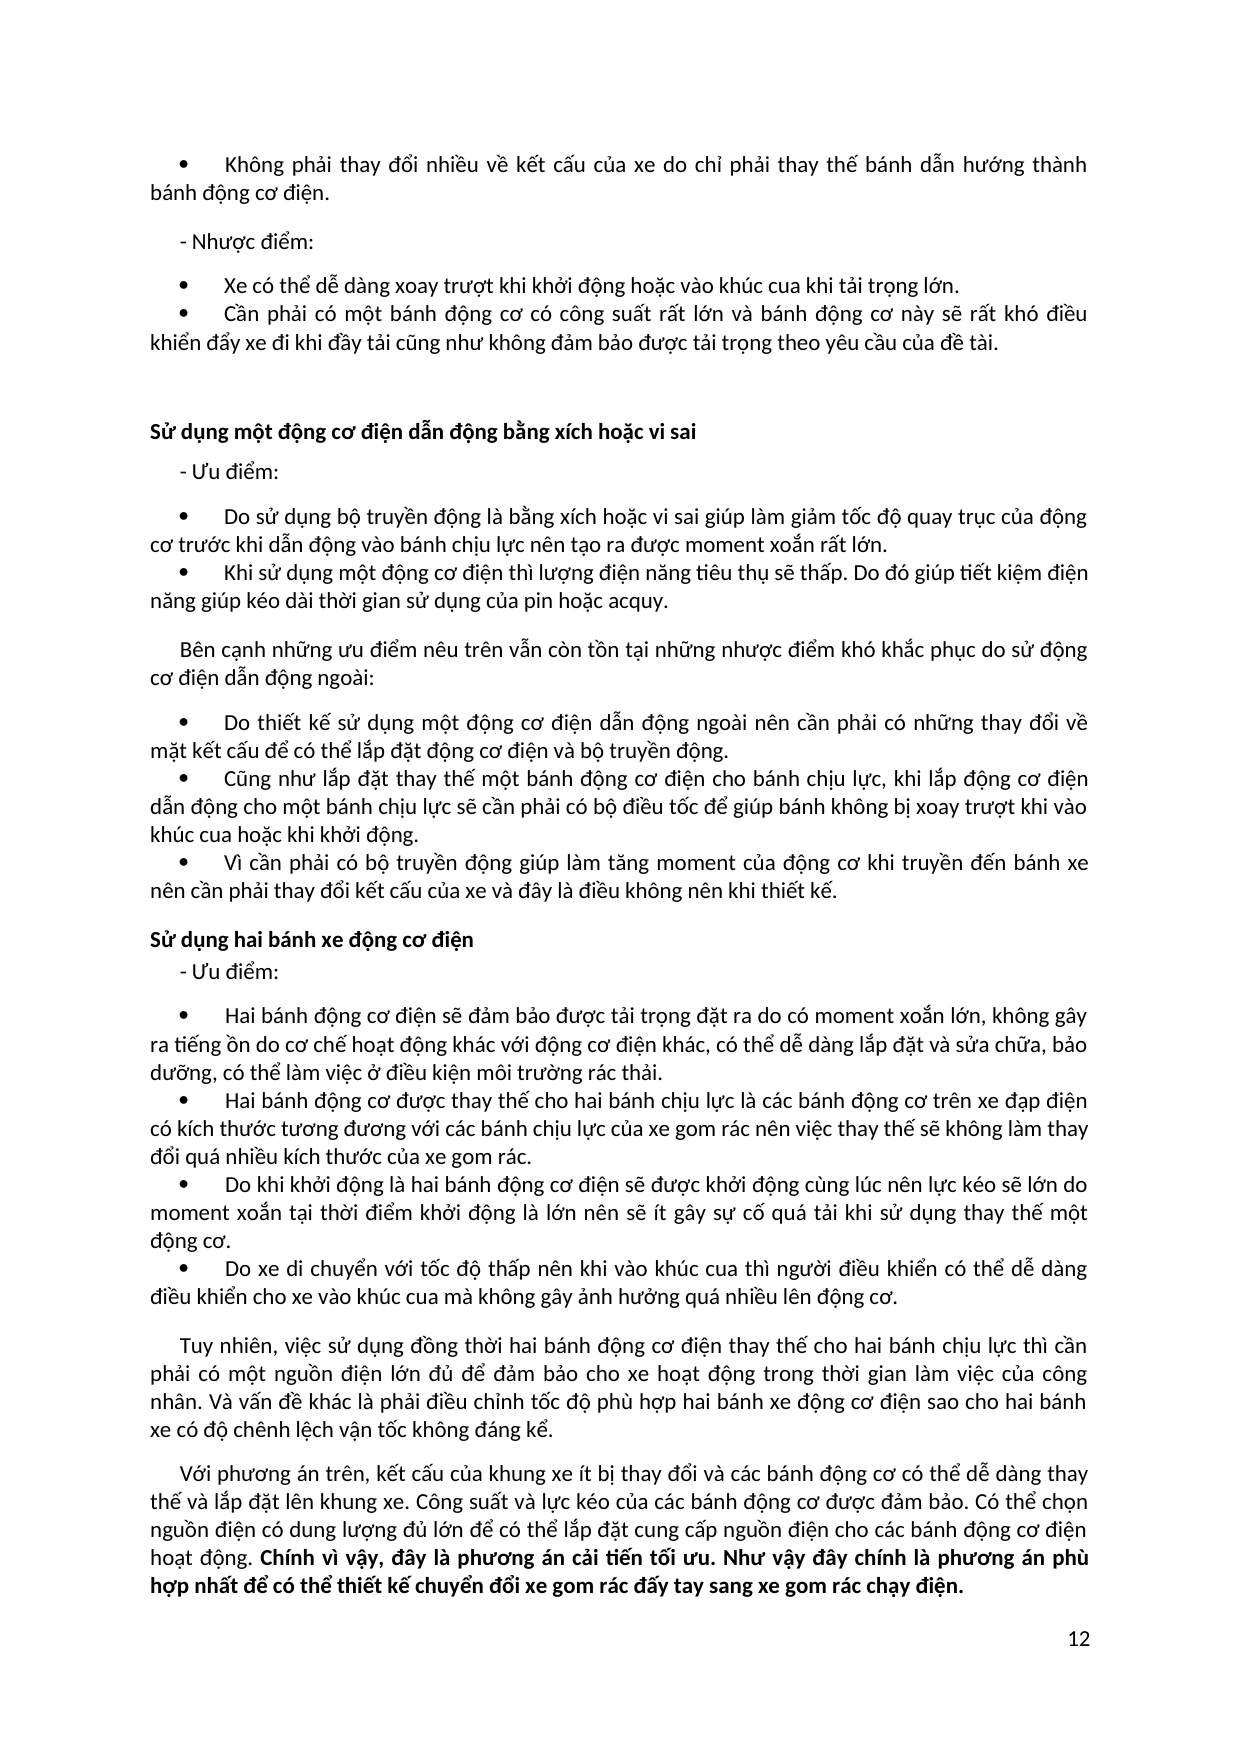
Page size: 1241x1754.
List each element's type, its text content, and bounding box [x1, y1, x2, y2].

list Do khi khởi động là hai bánh động cơ điện sẽ được khởi động cùng lúc nên lực kéo sẽ lớn do moment xoắn tại thời điểm khởi động là lớn nên sẽ ít gây sự cố quá tải khi sử dụng thay thế một động cơ. [150, 1170, 1090, 1254]
text - Nhược điểm: [150, 227, 1090, 255]
text - Ưu điểm: [150, 457, 1090, 486]
list Cũng như lắp đặt thay thế một bánh động cơ điện cho bánh chịu lực, khi lắp động cơ điện dẫn động cho một bánh chịu lực sẽ cần phải có bộ điều tốc để giúp bánh không bị xoay trượt khi vào khúc cua hoặc khi khởi động. [150, 764, 1090, 848]
text Với phương án trên, kết cấu của khung xe ít bị thay đổi và các bánh động cơ có thể dễ dàng thay thế và lắp đặt lên khung xe. Công suất và lực kéo của các bánh động cơ được đảm bảo. Có thể chọn nguồn điện có dung lượng đủ lớn để có thể lắp đặt cung cấp nguồn điện cho các bánh động cơ điện hoạt động. Chính vì vậy, đây là phương án cải tiến tối ưu. Như vậy đây chính là phương án phù hợp nhất để có thể thiết kế chuyển đổi xe gom rác đấy tay sang xe gom rác chạy điện. [150, 1459, 1090, 1599]
list Do sử dụng bộ truyền động là bằng xích hoặc vi sai giúp làm giảm tốc độ quay trục của động cơ trước khi dẫn động vào bánh chịu lực nên tạo ra được moment xoắn rất lớn. [150, 502, 1090, 558]
list Do xe di chuyển với tốc độ thấp nên khi vào khúc cua thì người điều khiển có thể dễ dàng điều khiển cho xe vào khúc cua mà không gây ảnh hưởng quá nhiều lên động cơ. [150, 1254, 1090, 1310]
text - Ưu điểm: [150, 957, 1090, 985]
text Sử dụng hai bánh xe động cơ điện [150, 925, 1090, 953]
list Cần phải có một bánh động cơ có công suất rất lớn và bánh động cơ này sẽ rất khó điều khiển đẩy xe đi khi đầy tải cũng như không đảm bảo được tải trọng theo yêu cầu của đề tài. [150, 299, 1090, 356]
list Không phải thay đổi nhiều về kết cấu của xe do chỉ phải thay thế bánh dẫn hướng thành bánh động cơ điện. [150, 150, 1090, 206]
list Vì cần phải có bộ truyền động giúp làm tăng moment của động cơ khi truyền đến bánh xe nên cần phải thay đổi kết cấu của xe và đây là điều không nên khi thiết kế. [150, 848, 1090, 904]
text Bên cạnh những ưu điểm nêu trên vẫn còn tồn tại những nhược điểm khó khắc phục do sử động cơ điện dẫn động ngoài: [150, 635, 1090, 691]
list Do thiết kế sử dụng một động cơ điện dẫn động ngoài nên cần phải có những thay đổi về mặt kết cấu để có thể lắp đặt động cơ điện và bộ truyền động. [150, 708, 1090, 764]
list Hai bánh động cơ được thay thế cho hai bánh chịu lực là các bánh động cơ trên xe đạp điện có kích thước tương đương với các bánh chịu lực của xe gom rác nên việc thay thế sẽ không làm thay đổi quá nhiều kích thước của xe gom rác. [150, 1086, 1090, 1170]
text Sử dụng một động cơ điện dẫn động bằng xích hoặc vi sai [150, 417, 1090, 445]
list Khi sử dụng một động cơ điện thì lượng điện năng tiêu thụ sẽ thấp. Do đó giúp tiết kiệm điện năng giúp kéo dài thời gian sử dụng của pin hoặc acquy. [150, 558, 1090, 614]
text Tuy nhiên, việc sử dụng đồng thời hai bánh động cơ điện thay thế cho hai bánh chịu lực thì cần phải có một nguồn điện lớn đủ để đảm bảo cho xe hoạt động trong thời gian làm việc của công nhân. Và vấn đề khác là phải điều chỉnh tốc độ phù hợp hai bánh xe động cơ điện sao cho hai bánh xe có độ chênh lệch vận tốc không đáng kể. [150, 1331, 1090, 1443]
list Xe có thể dễ dàng xoay trượt khi khởi động hoặc vào khúc cua khi tải trọng lớn. [150, 272, 1090, 299]
list Hai bánh động cơ điện sẽ đảm bảo được tải trọng đặt ra do có moment xoắn lớn, không gây ra tiếng ồn do cơ chế hoạt động khác với động cơ điện khác, có thể dễ dàng lắp đặt và sửa chữa, bảo dưỡng, có thể làm việc ở điều kiện môi trường rác thải. [150, 1002, 1090, 1086]
